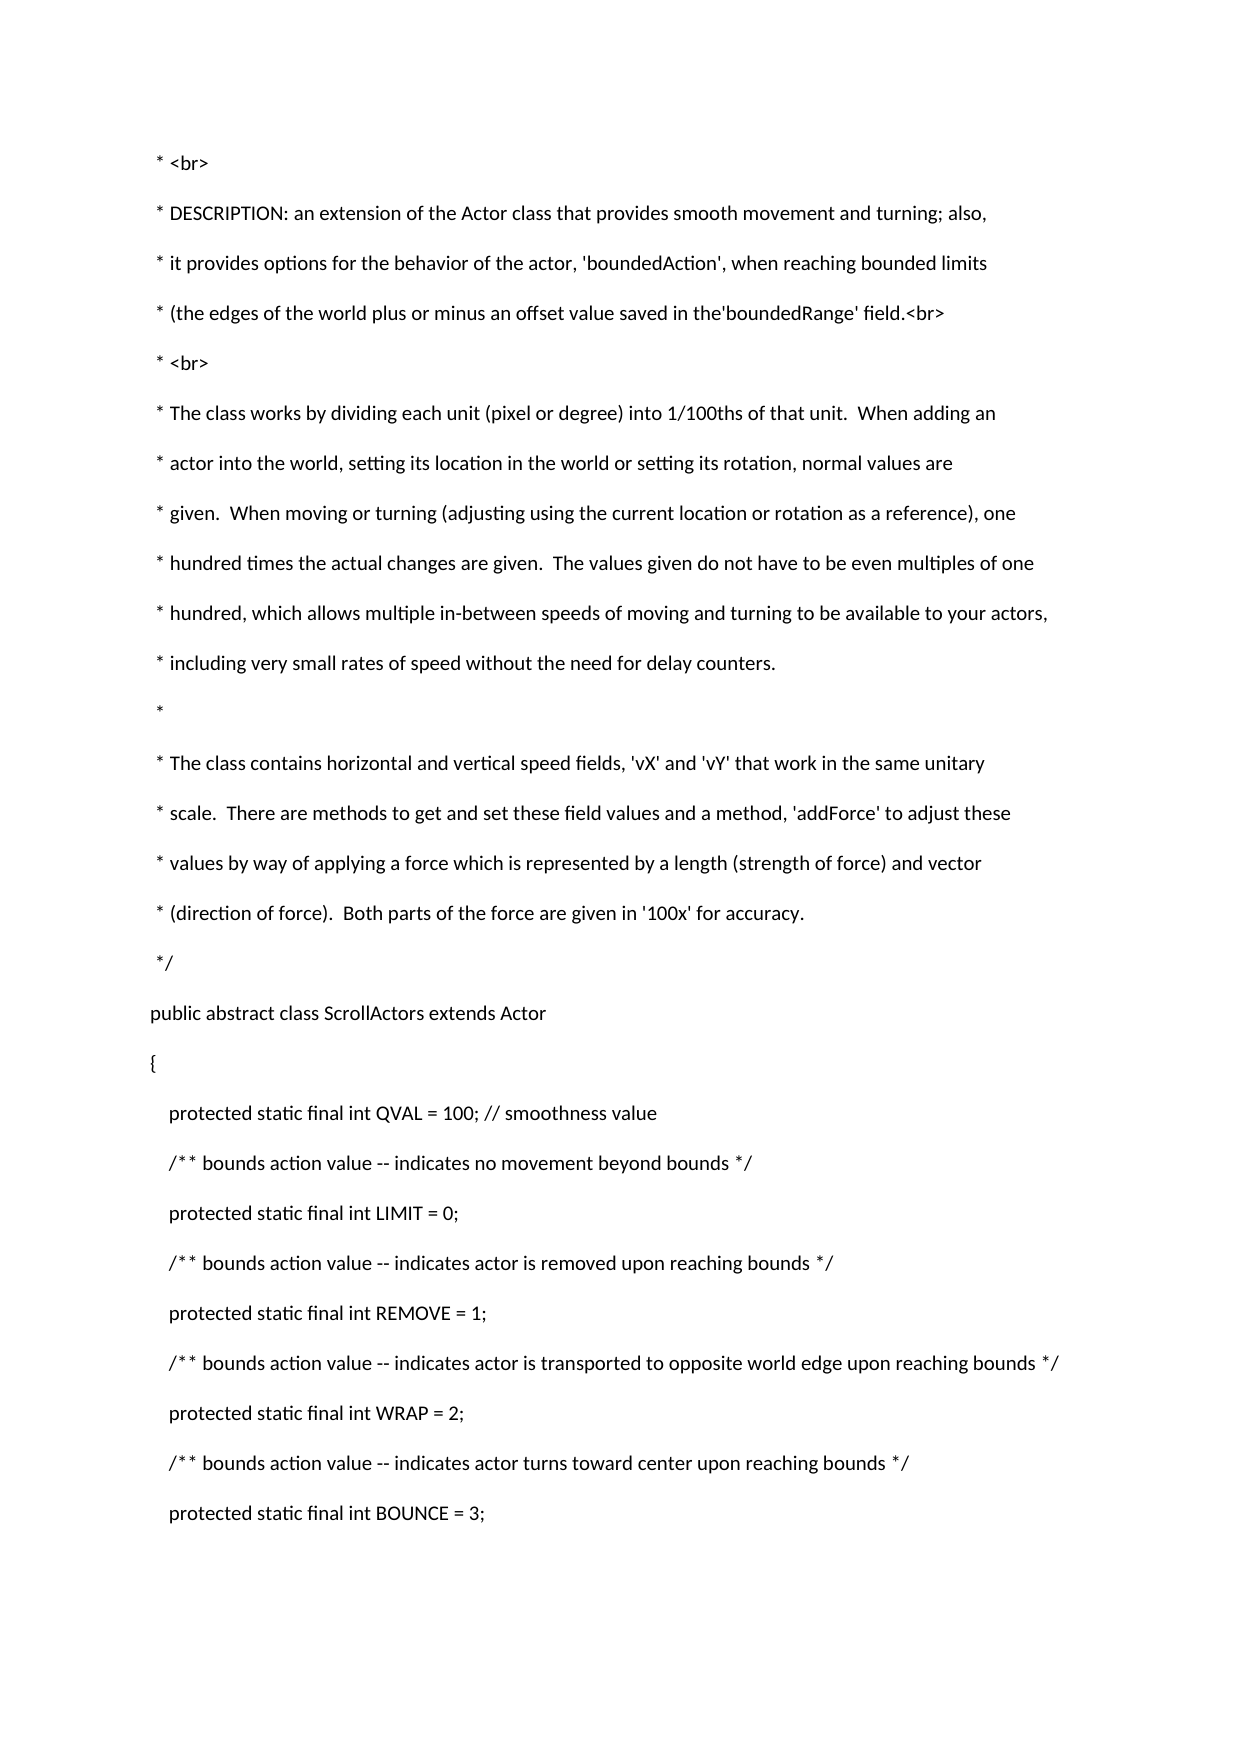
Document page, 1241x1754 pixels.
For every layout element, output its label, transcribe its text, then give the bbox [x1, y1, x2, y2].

text protected static final int BOUNCE = 3; [150, 1500, 1090, 1525]
text public abstract class ScrollActors extends Actor [150, 1000, 1090, 1025]
text * (direction of force). Both parts of the force are given in '100x' for accuracy. [150, 900, 1090, 925]
text * (the edges of the world plus or minus an offset value saved in the'boundedRange' field.<br> [150, 300, 1090, 325]
text * including very small rates of speed without the need for delay counters. [150, 650, 1090, 675]
text /** bounds action value -- indicates no movement beyond bounds */ [150, 1150, 1090, 1175]
text */ [150, 950, 1090, 975]
text * actor into the world, setting its location in the world or setting its rotation, normal values are [150, 450, 1090, 475]
text * it provides options for the behavior of the actor, 'boundedAction', when reaching bounded limits [150, 250, 1090, 275]
text { [150, 1050, 1090, 1075]
text * <br> [150, 150, 1090, 175]
text protected static final int WRAP = 2; [150, 1400, 1090, 1425]
text * [150, 700, 1090, 725]
text * given. When moving or turning (adjusting using the current location or rotation as a reference), one [150, 500, 1090, 525]
text protected static final int QVAL = 100; // smoothness value [150, 1100, 1090, 1125]
text * values by way of applying a force which is represented by a length (strength of force) and vector [150, 850, 1090, 875]
text * The class works by dividing each unit (pixel or degree) into 1/100ths of that unit. When adding an [150, 400, 1090, 425]
text /** bounds action value -- indicates actor is transported to opposite world edge upon reaching bounds */ [150, 1350, 1090, 1375]
text /** bounds action value -- indicates actor turns toward center upon reaching bounds */ [150, 1450, 1090, 1475]
text * DESCRIPTION: an extension of the Actor class that provides smooth movement and turning; also, [150, 200, 1090, 225]
text protected static final int LIMIT = 0; [150, 1200, 1090, 1225]
text protected static final int REMOVE = 1; [150, 1300, 1090, 1325]
text * scale. There are methods to get and set these field values and a method, 'addForce' to adjust these [150, 800, 1090, 825]
text /** bounds action value -- indicates actor is removed upon reaching bounds */ [150, 1250, 1090, 1275]
text * The class contains horizontal and vertical speed fields, 'vX' and 'vY' that work in the same unitary [150, 750, 1090, 775]
text * <br> [150, 350, 1090, 375]
text * hundred, which allows multiple in-between speeds of moving and turning to be available to your actors, [150, 600, 1090, 625]
text * hundred times the actual changes are given. The values given do not have to be even multiples of one [150, 550, 1090, 575]
